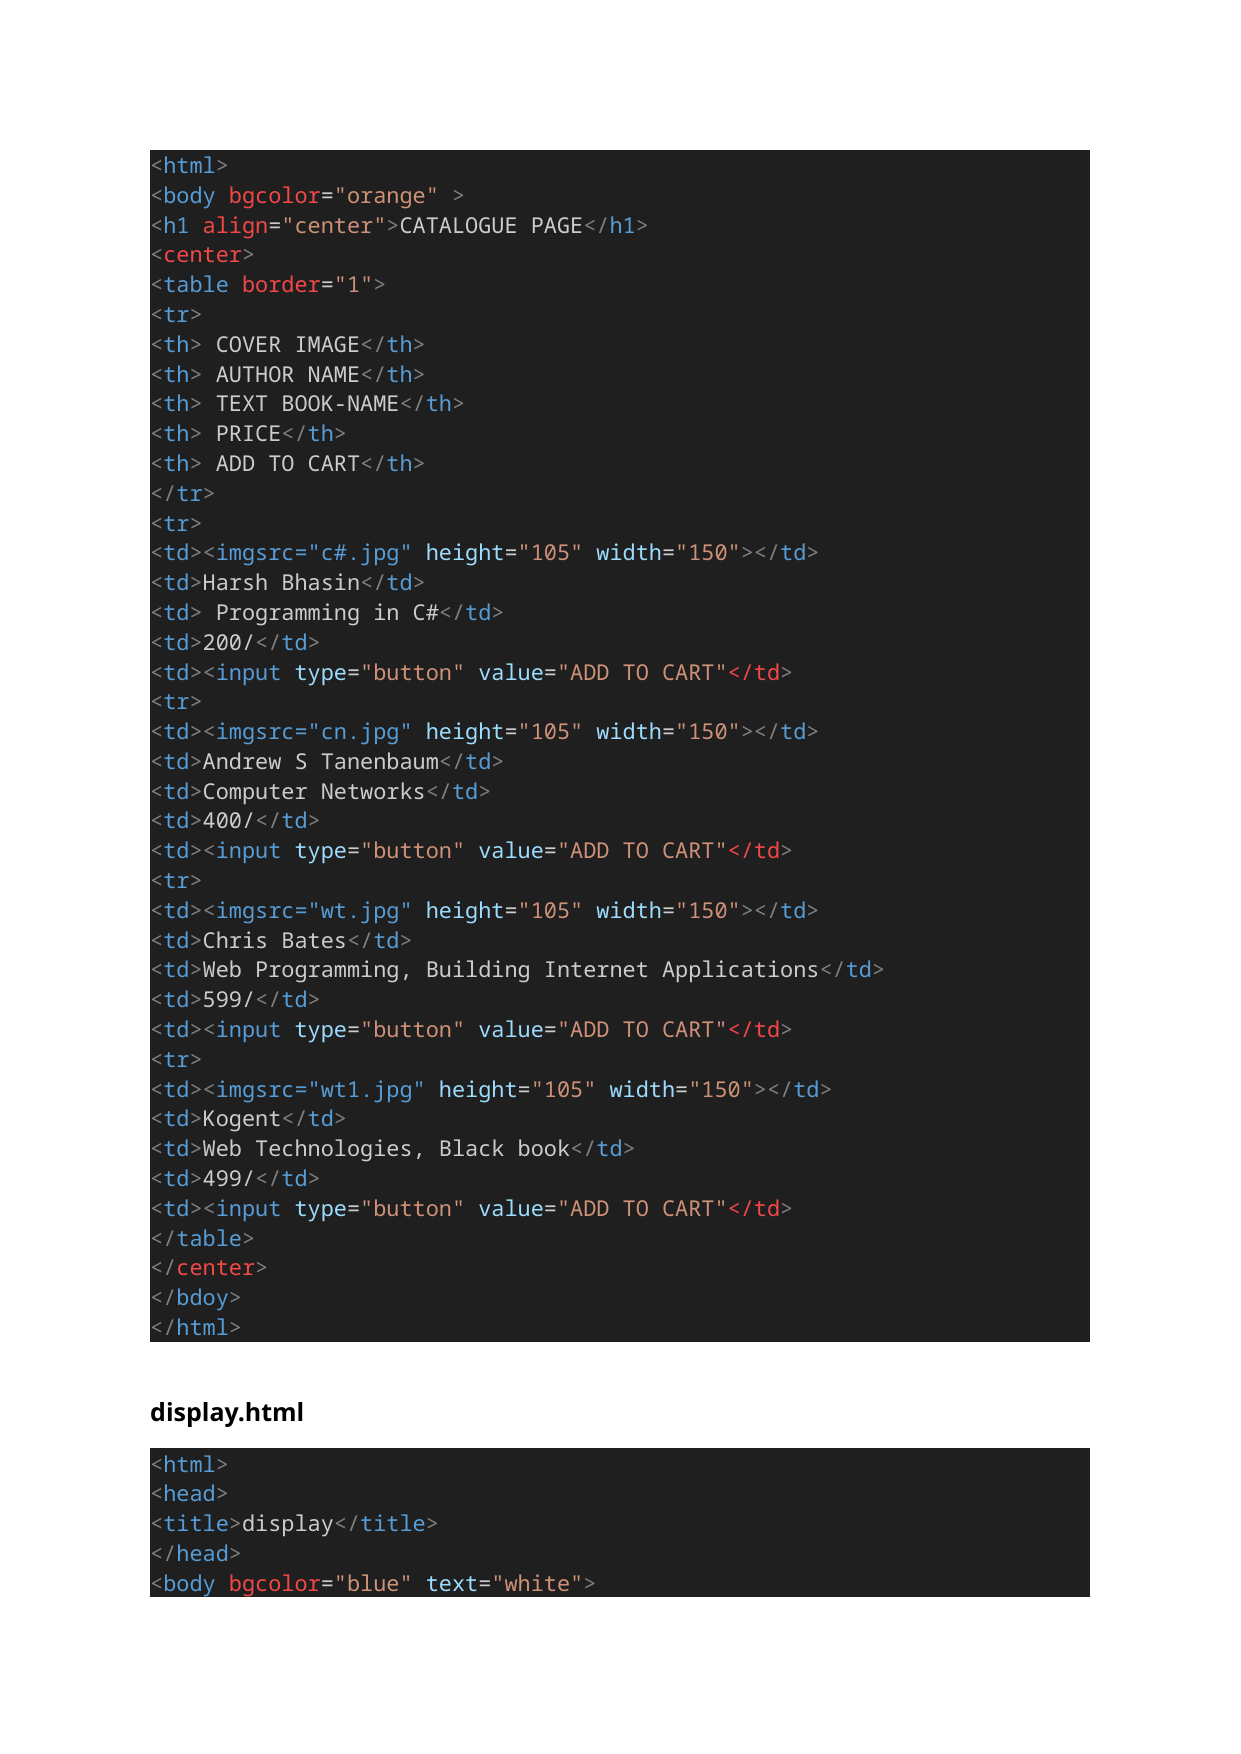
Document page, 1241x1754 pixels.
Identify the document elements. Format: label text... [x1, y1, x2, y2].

text <html> [150, 150, 1090, 180]
text <tr> [150, 507, 1090, 537]
text <td>Web Programming, Building Internet Applications</td> [150, 954, 1090, 984]
text <center> [150, 239, 1090, 269]
text <tr> [150, 865, 1090, 895]
text <td>499/</td> [150, 1163, 1090, 1193]
text display.html [150, 1395, 1090, 1429]
text <html> [150, 1448, 1090, 1478]
text <td><imgsrc="wt.jpg" height="105" width="150"></td> [150, 895, 1090, 924]
text <body bgcolor="blue" text="white"> [150, 1568, 1090, 1597]
text </table> [150, 1222, 1090, 1252]
text <th> PRICE</th> [150, 418, 1090, 448]
text </html> [150, 1312, 1090, 1342]
text <td><imgsrc="c#.jpg" height="105" width="150"></td> [150, 537, 1090, 567]
text </tr> [150, 478, 1090, 507]
text <tr> [150, 686, 1090, 716]
text <th> AUTHOR NAME</th> [150, 358, 1090, 388]
text <td>Kogent</td> [150, 1103, 1090, 1133]
text <td>599/</td> [150, 984, 1090, 1014]
text <tr> [150, 1044, 1090, 1073]
text <td>Web Technologies, Black book</td> [150, 1133, 1090, 1163]
text <table border="1"> [150, 269, 1090, 299]
text <td><imgsrc="cn.jpg" height="105" width="150"></td> [150, 716, 1090, 746]
text <td><input type="button" value="ADD TO CART"</td> [150, 656, 1090, 686]
text <title>display</title> [150, 1508, 1090, 1538]
text <td>Computer Networks</td> [150, 776, 1090, 805]
text <td>400/</td> [150, 805, 1090, 835]
text <td><imgsrc="wt1.jpg" height="105" width="150"></td> [150, 1073, 1090, 1103]
text <td><input type="button" value="ADD TO CART"</td> [150, 1014, 1090, 1044]
text <td>Chris Bates</td> [150, 924, 1090, 954]
text </bdoy> [150, 1282, 1090, 1312]
text <td><input type="button" value="ADD TO CART"</td> [150, 1193, 1090, 1222]
text <th> COVER IMAGE</th> [150, 329, 1090, 358]
text <td>Andrew S Tanenbaum</td> [150, 746, 1090, 776]
text <th> ADD TO CART</th> [150, 448, 1090, 478]
text <td>200/</td> [150, 627, 1090, 656]
text </head> [150, 1538, 1090, 1568]
text <tr> [150, 299, 1090, 329]
text <td><input type="button" value="ADD TO CART"</td> [150, 835, 1090, 865]
text <body bgcolor="orange" > [150, 180, 1090, 209]
text <h1 align="center">CATALOGUE PAGE</h1> [150, 209, 1090, 239]
text <th> TEXT BOOK-NAME</th> [150, 388, 1090, 418]
text </center> [150, 1252, 1090, 1282]
text <td>Harsh Bhasin</td> [150, 567, 1090, 597]
text <head> [150, 1478, 1090, 1508]
text <td> Programming in C#</td> [150, 597, 1090, 627]
